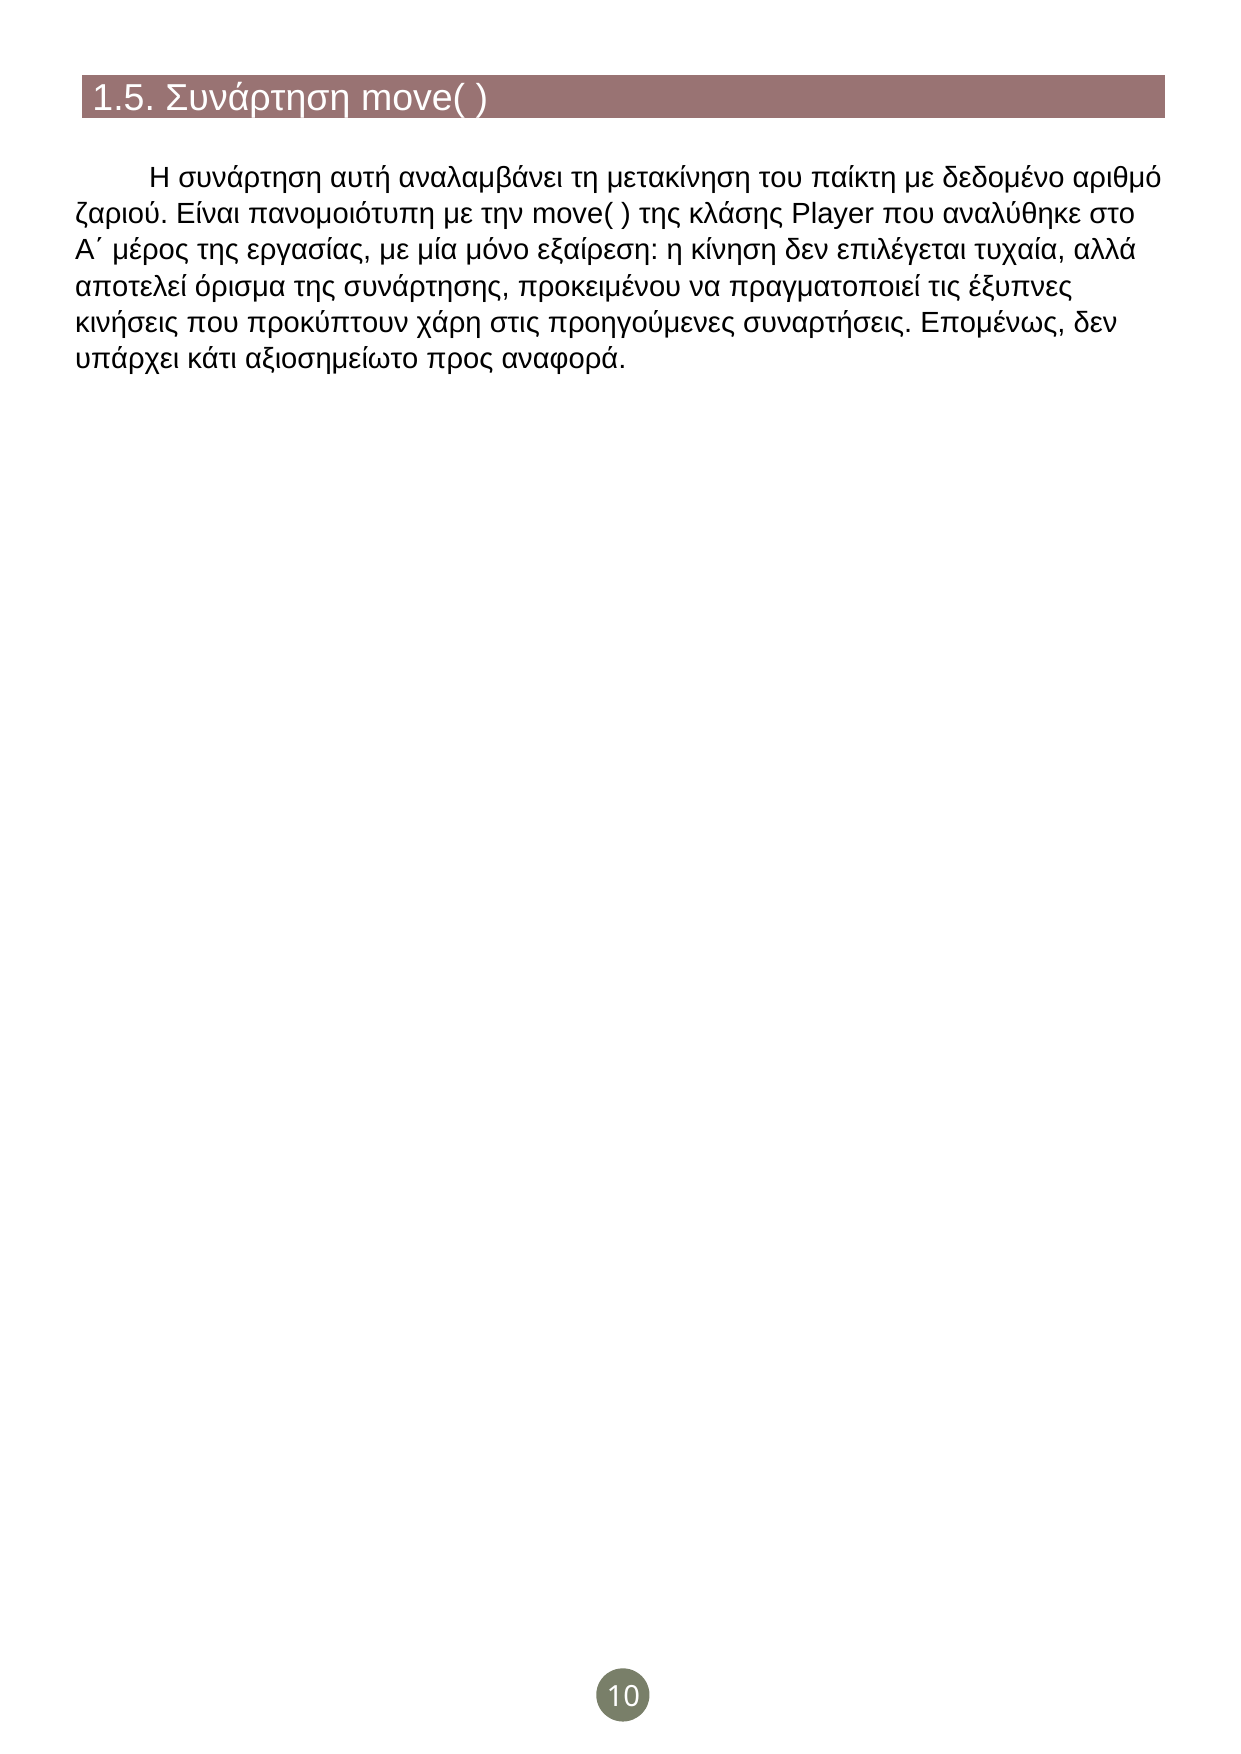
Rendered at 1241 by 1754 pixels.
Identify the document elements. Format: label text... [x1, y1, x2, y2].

subtitle 1.5. Συνάρτηση move( ) [82, 75, 1165, 118]
text Η συνάρτηση αυτή αναλαμβάνει τη μετακίνηση του παίκτη με δεδομένο αριθμό ζαριού. Είναι πανομοιότυπη με την move( ) της κλάσης Player που αναλύθηκε στο Α΄ μέρος της εργασίας, με μία μόνο εξαίρεση: η κίνηση δεν επιλέγεται τυχαία, αλλά αποτελεί όρισμα της συνάρτησης, προκειμένου να πραγματοποιεί τις έξυπνες κινήσεις που προκύπτουν χάρη στις προηγούμενες συναρτήσεις. Επομένως, δεν υπάρχει κάτι αξιοσημείωτο προς αναφορά. [75, 160, 1165, 374]
